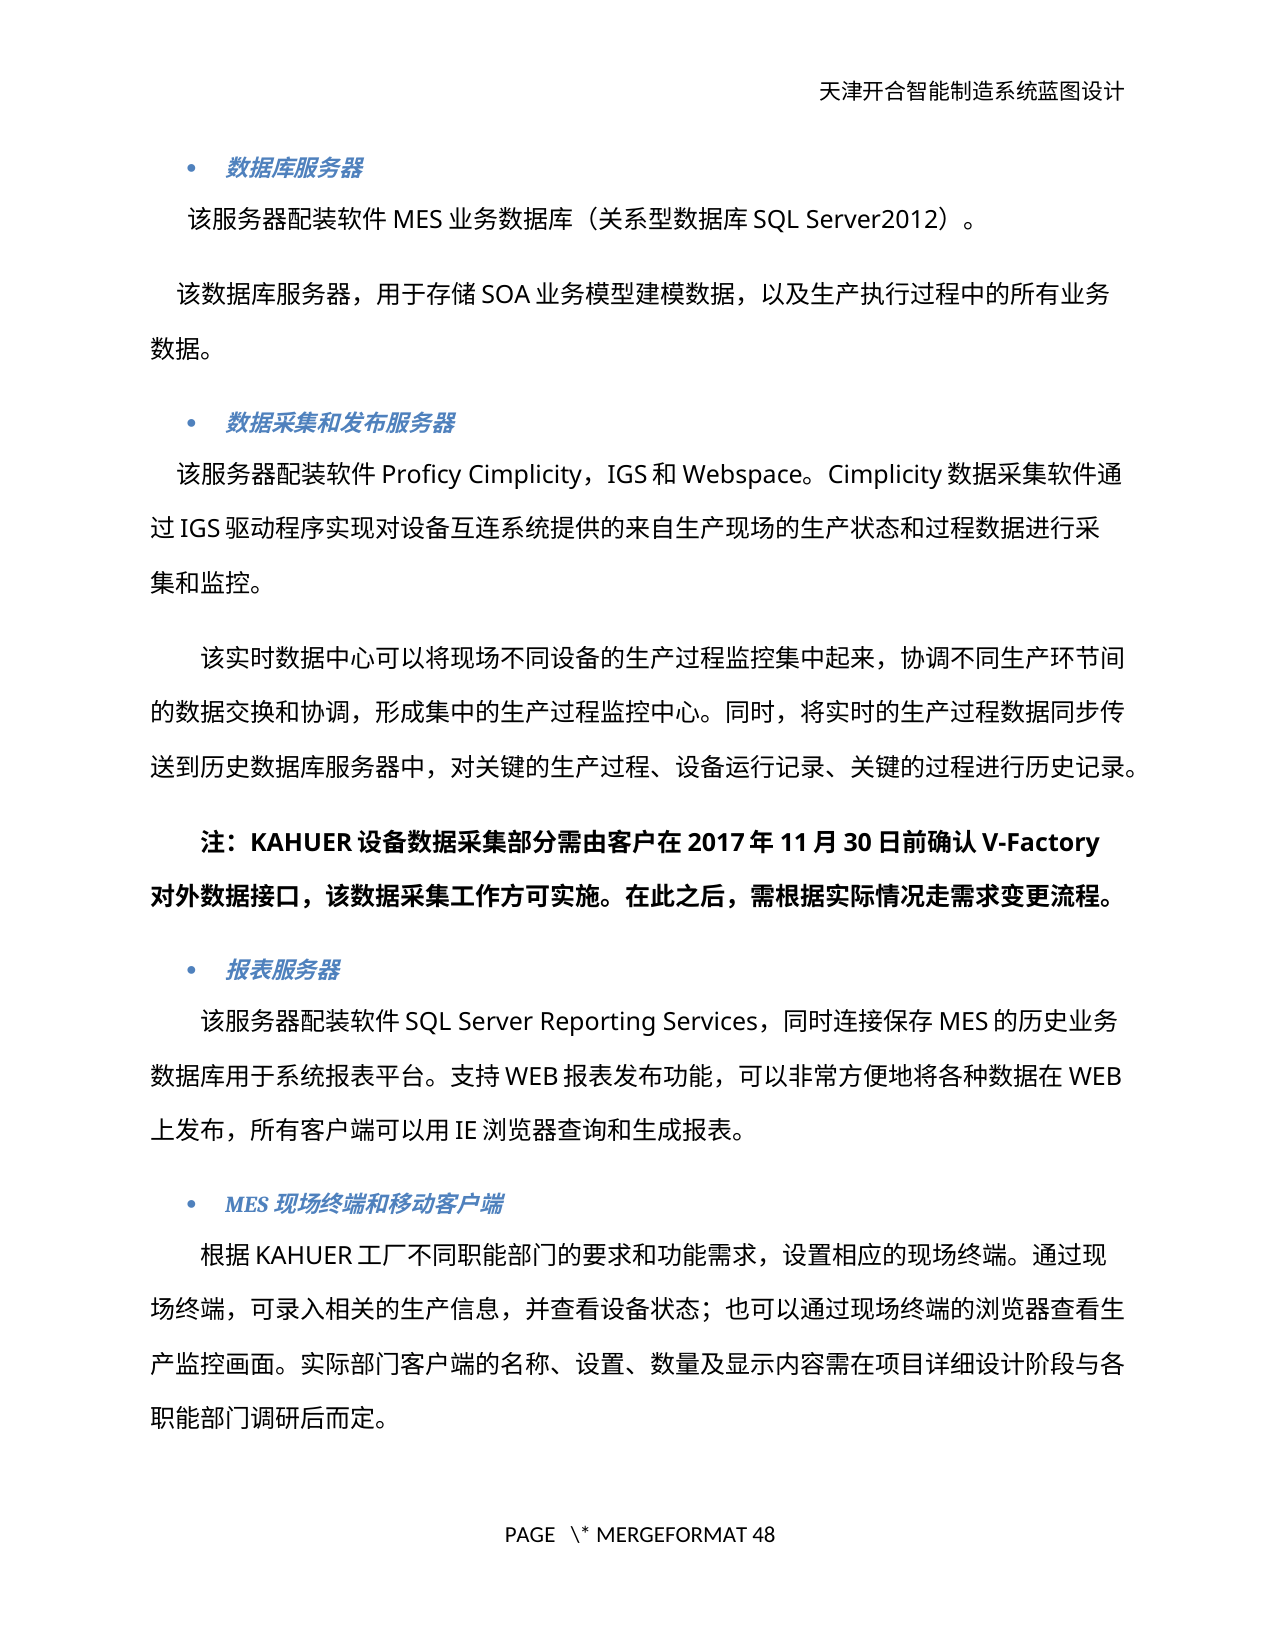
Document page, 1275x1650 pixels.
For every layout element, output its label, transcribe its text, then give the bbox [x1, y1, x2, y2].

subtitle 报表服务器 [187, 952, 1125, 985]
text 根据KAHUER工厂不同职能部门的要求和功能需求，设置相应的现场终端。通过现场终端，可录入相关的生产信息，并查看设备状态；也可以通过现场终端的浏览器查看生产监控画面。实际部门客户端的名称、设置、数量及显示内容需在项目详细设计阶段与各职能部门调研后而定。 [150, 1235, 1125, 1435]
text 该服务器配装软件SQL Server Reporting Services，同时连接保存MES的历史业务数据库用于系统报表平台。支持WEB报表发布功能，可以非常方便地将各种数据在WEB上发布，所有客户端可以用IE浏览器查询和生成报表。 [150, 1002, 1125, 1147]
text 注：KAHUER设备数据采集部分需由客户在2017年11月30日前确认V-Factory对外数据接口，该数据采集工作方可实施。在此之后，需根据实际情况走需求变更流程。 [150, 822, 1125, 913]
text 该数据库服务器，用于存储SOA业务模型建模数据，以及生产执行过程中的所有业务数据。 [150, 275, 1125, 366]
text 该服务器配装软件Proficy Cimplicity，IGS和Webspace。Cimplicity数据采集软件通过IGS驱动程序实现对设备互连系统提供的来自生产现场的生产状态和过程数据进行采集和监控。 [150, 454, 1125, 599]
text 该实时数据中心可以将现场不同设备的生产过程监控集中起来，协调不同生产环节间的数据交换和协调，形成集中的生产过程监控中心。同时，将实时的生产过程数据同步传送到历史数据库服务器中，对关键的生产过程、设备运行记录、关键的过程进行历史记录。 [150, 638, 1125, 783]
subtitle 数据采集和发布服务器 [187, 404, 1125, 438]
subtitle 数据库服务器 [187, 150, 1125, 183]
text 该服务器配装软件MES业务数据库（关系型数据库SQL Server2012）。 [150, 200, 1125, 236]
subtitle MES现场终端和移动客户端 [187, 1186, 1125, 1219]
